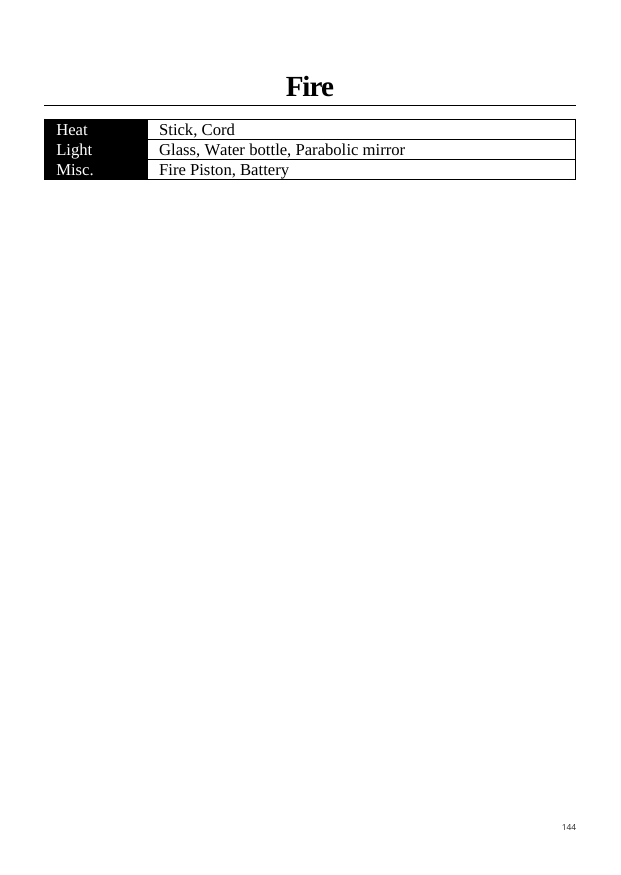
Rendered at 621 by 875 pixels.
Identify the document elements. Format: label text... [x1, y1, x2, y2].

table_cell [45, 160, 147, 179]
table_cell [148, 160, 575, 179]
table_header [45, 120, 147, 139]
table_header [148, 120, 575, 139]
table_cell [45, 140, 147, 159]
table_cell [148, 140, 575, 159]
subtitle Fire [44, 69, 576, 105]
